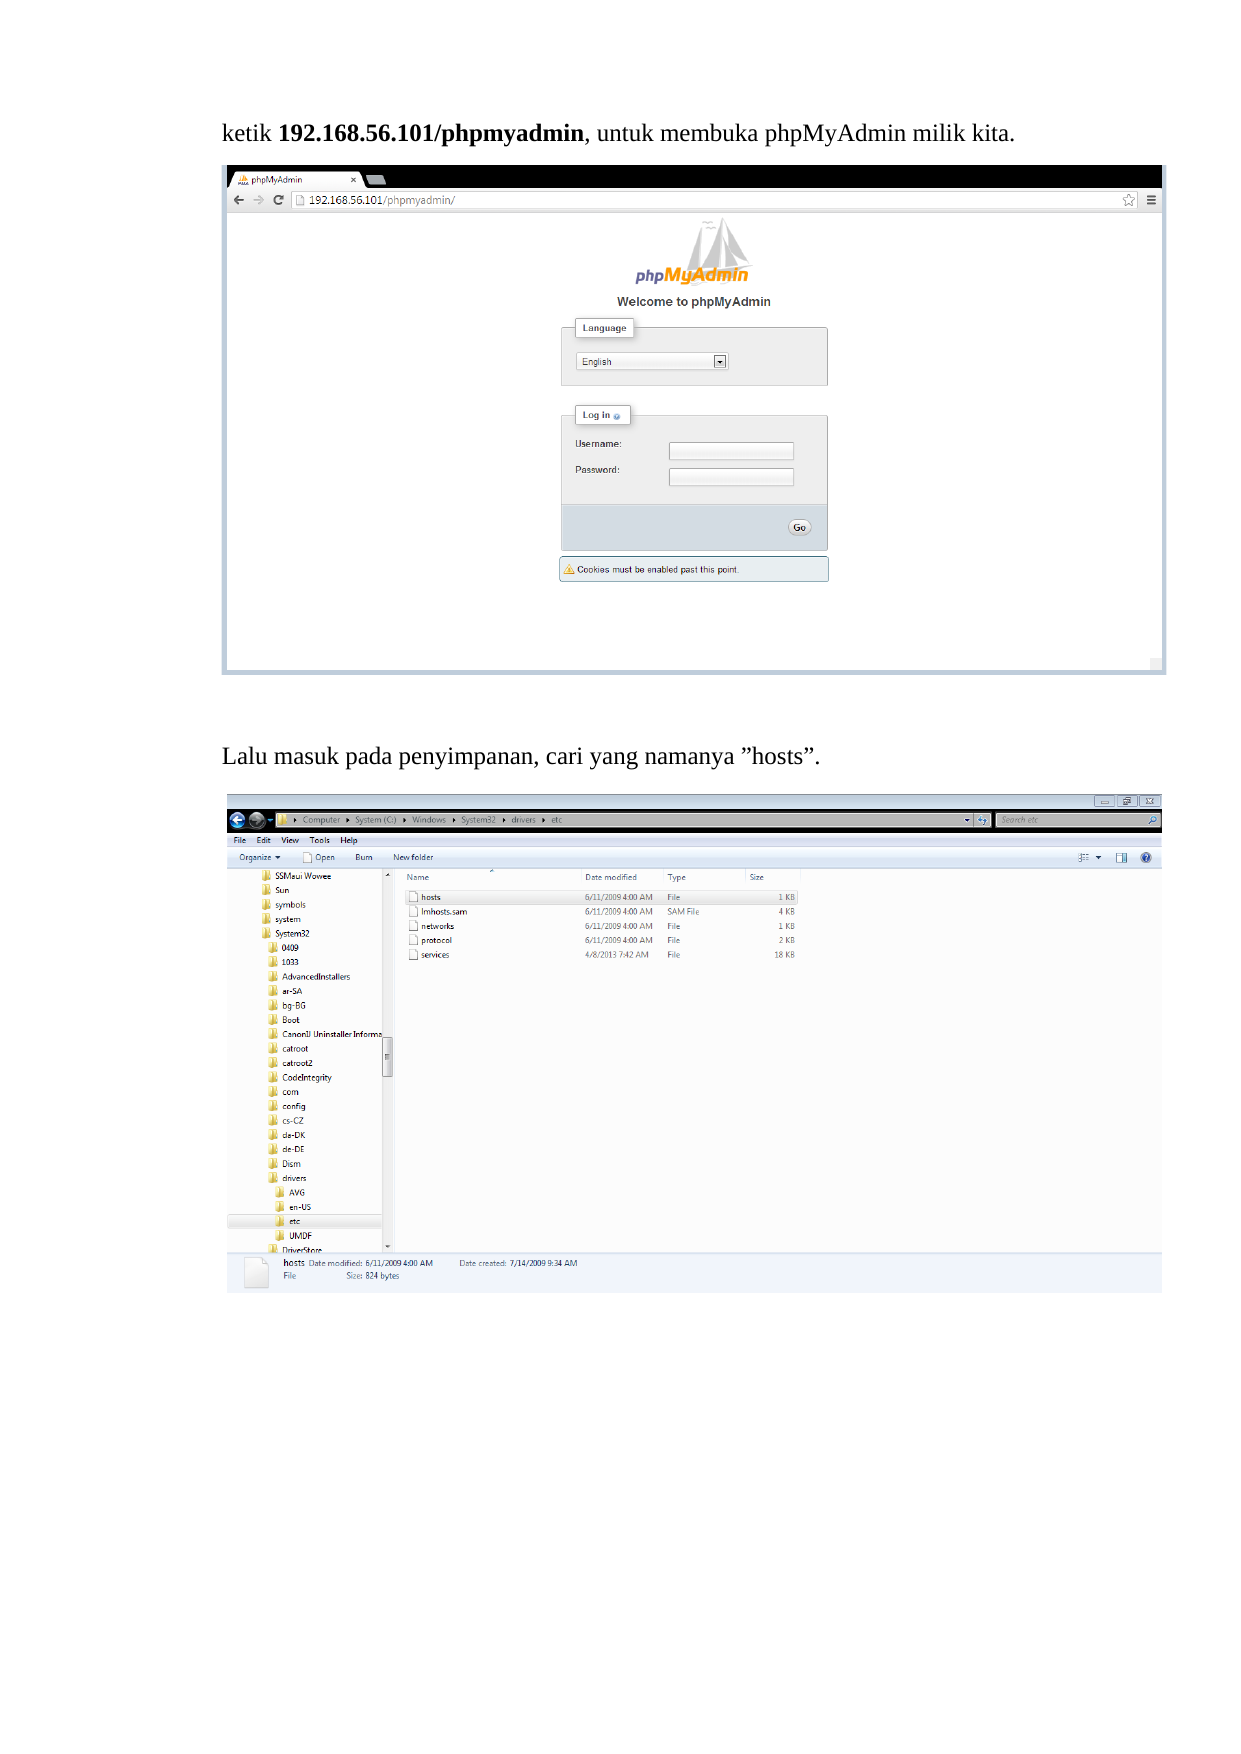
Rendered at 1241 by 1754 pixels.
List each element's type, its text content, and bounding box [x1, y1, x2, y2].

text ketik 192.168.56.101/phpmyadmin, untuk membuka phpMyAdmin milik kita. [222, 118, 1122, 147]
text Lalu masuk pada penyimpanan, cari yang namanya ”hosts”. [222, 741, 1122, 770]
